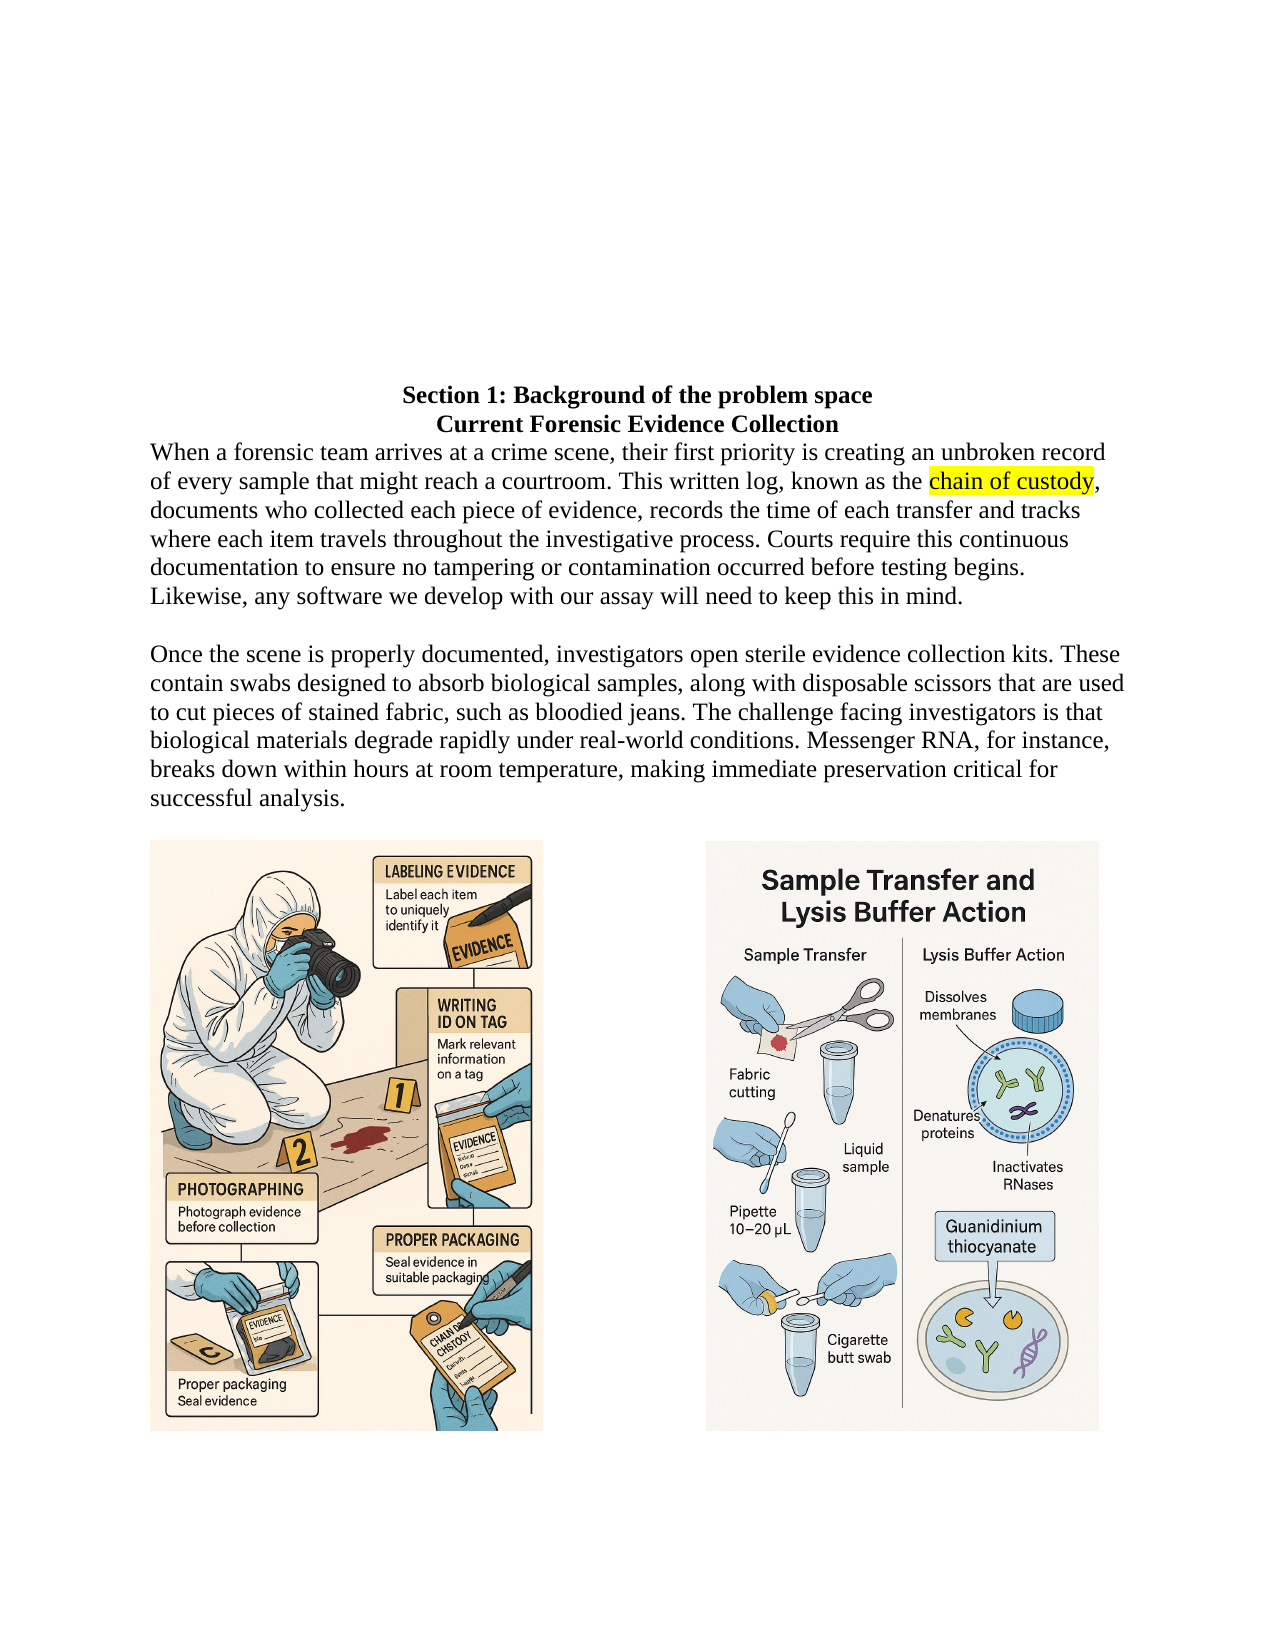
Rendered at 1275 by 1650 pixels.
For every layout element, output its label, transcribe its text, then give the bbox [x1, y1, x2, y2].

text Section 1: Background of the problem space [150, 495, 1125, 524]
text Once the scene is properly documented, investigators open sterile evidence collection kits. These contain swabs designed to absorb biological samples, along with disposable scissors that are used to cut pieces of stained fabric, such as bloodied jeans. The challenge facing investigators is that biological materials degrade rapidly under real-world conditions. Messenger RNA, for instance, breaks down within hours at room temperature, making immediate preservation critical for successful analysis. [150, 754, 1125, 927]
text Current Forensic Evidence Collection [150, 524, 1125, 552]
text When a forensic team arrives at a crime scene, their first priority is creating an unbroken record of every sample that might reach a courtroom. This written log, known as the chain of custody, documents who collected each piece of evidence, records the time of each transfer and tracks where each item travels throughout the investigative process. Courts require this continuous documentation to ensure no tampering or contamination occurred before testing begins. Likewise, any software we develop with our assay will need to keep this in mind. [150, 552, 1125, 725]
